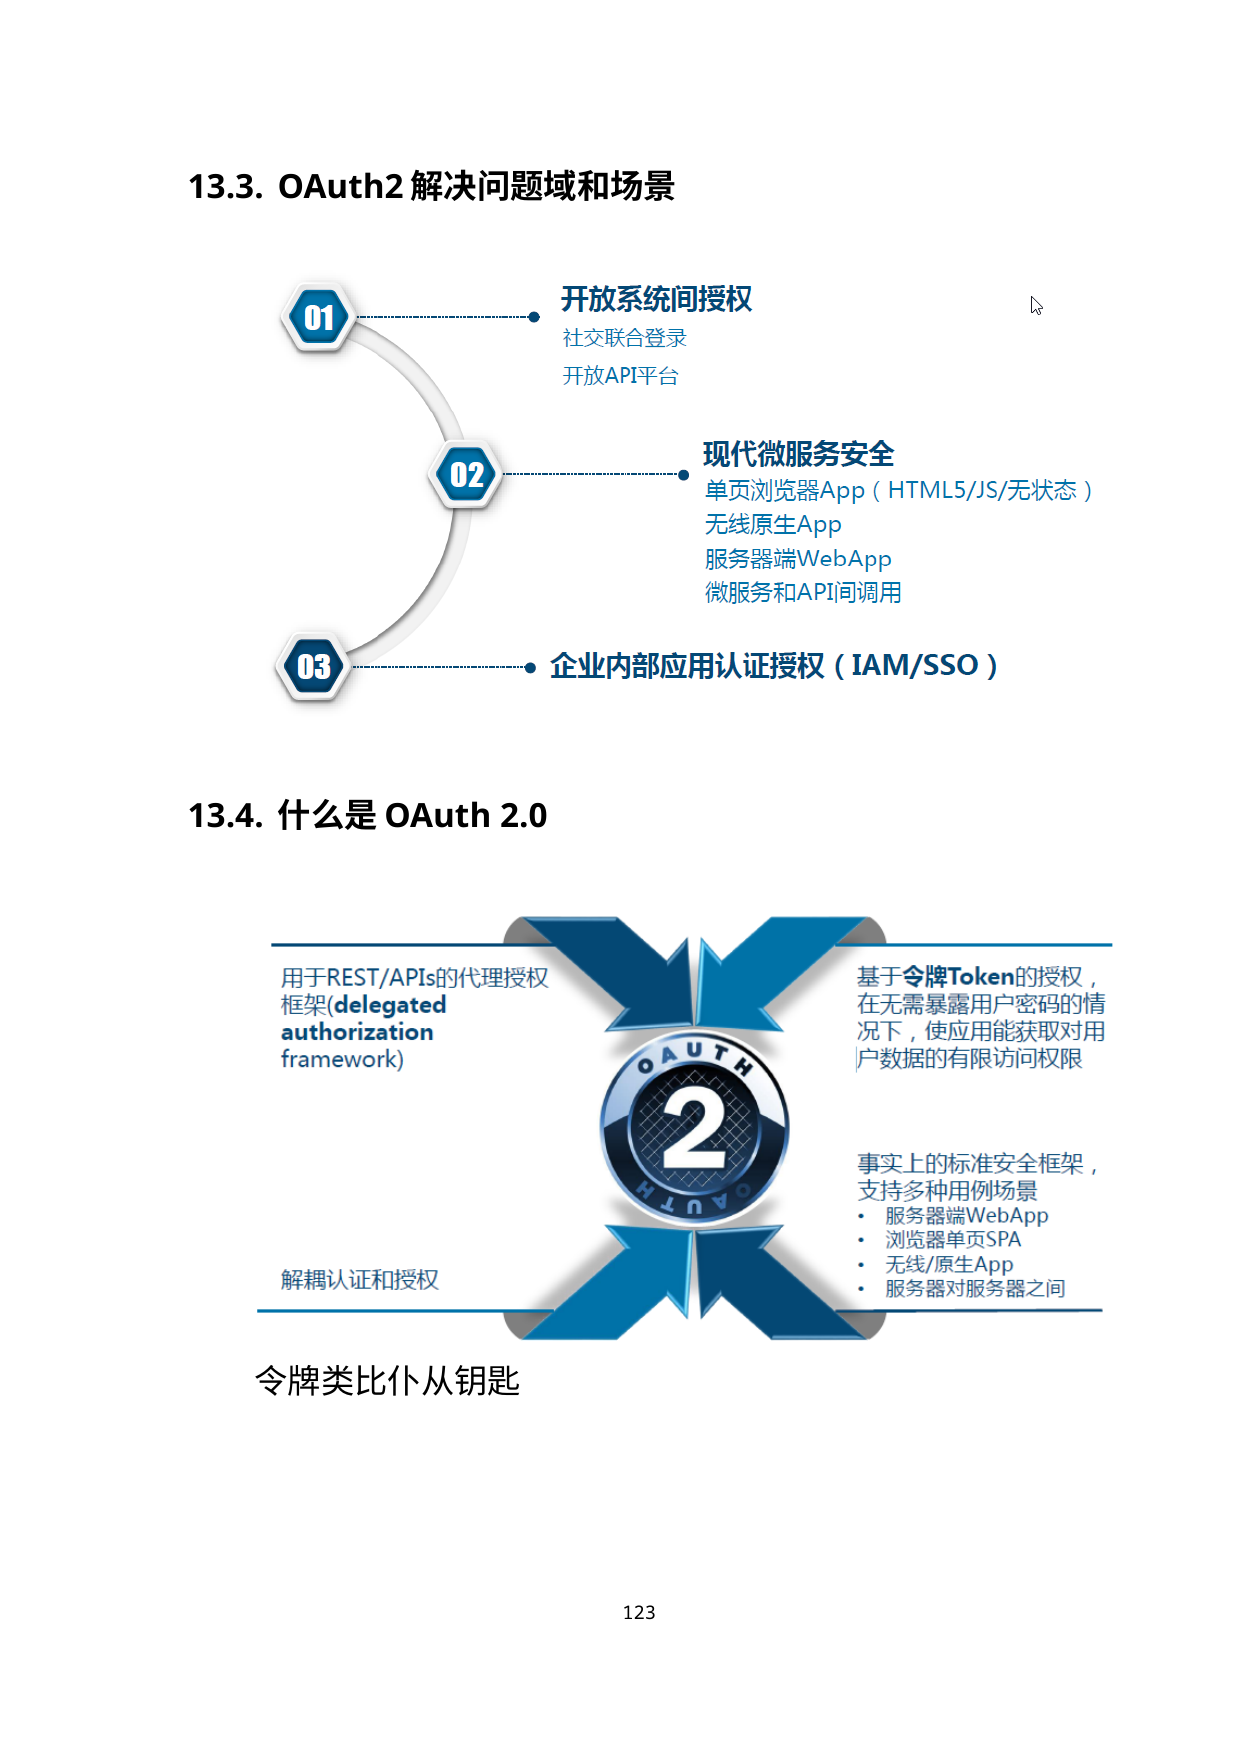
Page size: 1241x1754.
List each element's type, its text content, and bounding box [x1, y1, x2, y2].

picture [254, 259, 1120, 717]
subtitle 什么是OAuth 2.0 [187, 789, 1053, 838]
picture [254, 888, 1120, 1355]
subtitle OAuth2解决问题域和场景 [187, 160, 1053, 208]
text 令牌类比仆从钥匙 [187, 1355, 1053, 1403]
